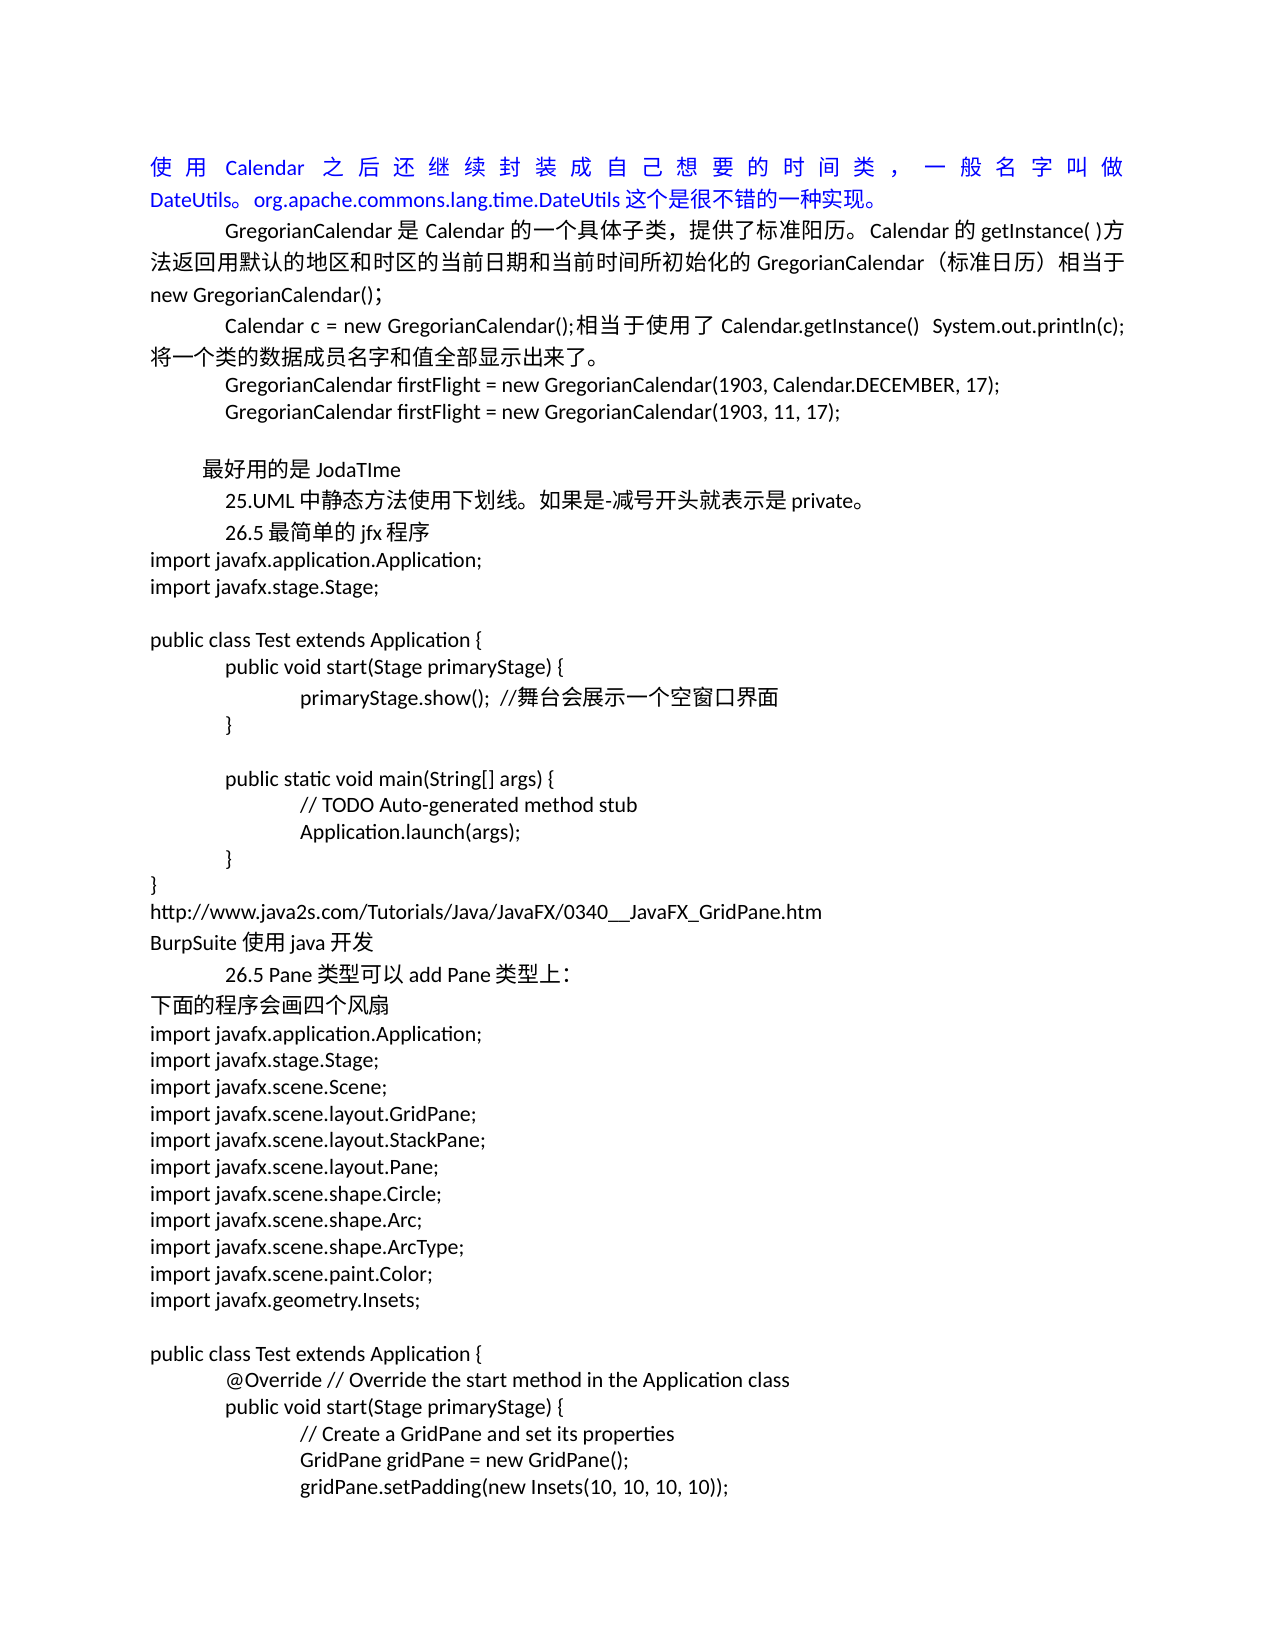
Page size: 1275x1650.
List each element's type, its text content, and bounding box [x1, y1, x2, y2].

text 25.UML中静态方法使用下划线。如果是-减号开头就表示是private。 [150, 483, 1125, 515]
text 26.5 最简单的jfx程序 [150, 515, 1125, 547]
text public static void main(String[] args) { [150, 765, 1125, 792]
text http://www.java2s.com/Tutorials/Java/JavaFX/0340__JavaFX_GridPane.htm [150, 898, 1125, 925]
text Calendar c = new GregorianCalendar();相当于使用了Calendar.getInstance() System.out.println(c); 将一个类的数据成员名字和值全部显示出来了。 [150, 308, 1125, 372]
text import javafx.scene.shape.Circle; [150, 1180, 1125, 1207]
text 最好用的是JodaTIme [150, 452, 1125, 483]
text Application.launch(args); [150, 818, 1125, 845]
text BurpSuite 使用java开发 [150, 925, 1125, 957]
text import javafx.geometry.Insets; [150, 1287, 1125, 1313]
text // TODO Auto-generated method stub [150, 792, 1125, 818]
text public void start(Stage primaryStage) { [150, 1393, 1125, 1420]
text import javafx.stage.Stage; [150, 573, 1125, 600]
text } [150, 712, 1125, 738]
text } [150, 845, 1125, 872]
text import javafx.scene.shape.ArcType; [150, 1233, 1125, 1260]
text public class Test extends Application { [150, 627, 1125, 653]
text import javafx.application.Application; [150, 1020, 1125, 1047]
text GregorianCalendar firstFlight = new GregorianCalendar(1903, Calendar.DECEMBER, 17); [150, 372, 1125, 398]
text import javafx.scene.shape.Arc; [150, 1207, 1125, 1233]
text 使用Calendar之后还继续封装成自己想要的时间类，一般名字叫做DateUtils。org.apache.commons.lang.time.DateUtils这个是很不错的一种实现。 [150, 150, 1125, 213]
text public class Test extends Application { [150, 1340, 1125, 1367]
text import javafx.scene.Scene; [150, 1073, 1125, 1100]
text import javafx.stage.Stage; [150, 1047, 1125, 1073]
text primaryStage.show(); //舞台会展示一个空窗口界面 [150, 680, 1125, 712]
text // Create a GridPane and set its properties [150, 1420, 1125, 1447]
text import javafx.scene.layout.StackPane; [150, 1127, 1125, 1153]
text gridPane.setPadding(new Insets(10, 10, 10, 10)); [150, 1473, 1125, 1500]
text GregorianCalendar是 Calendar 的一个具体子类，提供了标准阳历。Calendar的getInstance( )方法返回用默认的地区和时区的当前日期和当前时间所初始化的GregorianCalendar（标准日历）相当于new GregorianCalendar()； [150, 213, 1125, 308]
text import javafx.scene.layout.GridPane; [150, 1100, 1125, 1127]
text import javafx.scene.layout.Pane; [150, 1153, 1125, 1180]
text 下面的程序会画四个风扇 [150, 988, 1125, 1020]
text import javafx.scene.paint.Color; [150, 1260, 1125, 1287]
text @Override // Override the start method in the Application class [150, 1367, 1125, 1393]
text } [150, 872, 1125, 898]
text 26.5 Pane类型可以add Pane类型上： [150, 957, 1125, 988]
text import javafx.application.Application; [150, 547, 1125, 573]
text GregorianCalendar firstFlight = new GregorianCalendar(1903, 11, 17); [150, 398, 1125, 425]
text public void start(Stage primaryStage) { [150, 653, 1125, 680]
text GridPane gridPane = new GridPane(); [150, 1447, 1125, 1473]
